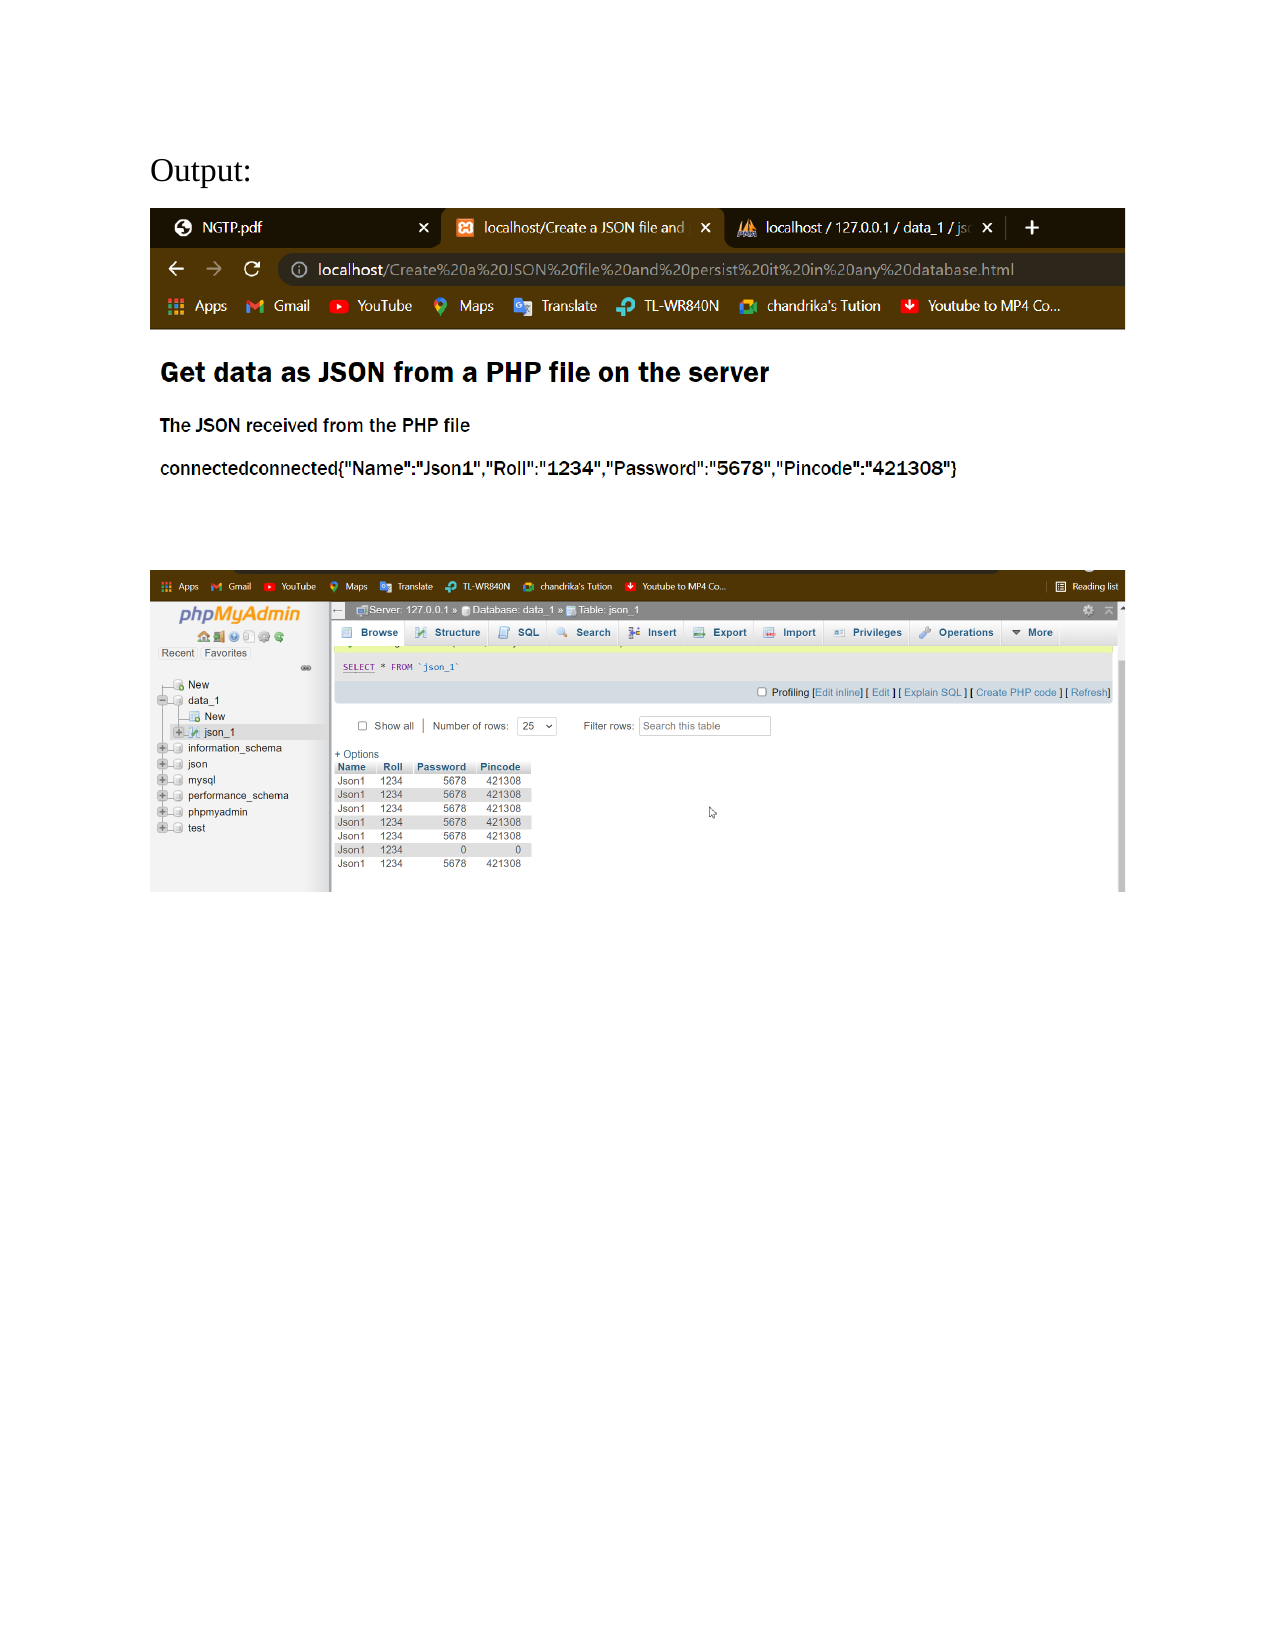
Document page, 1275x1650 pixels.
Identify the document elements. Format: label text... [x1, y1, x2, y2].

text Output: [150, 150, 1125, 188]
picture [150, 208, 1125, 552]
picture [150, 570, 1125, 892]
